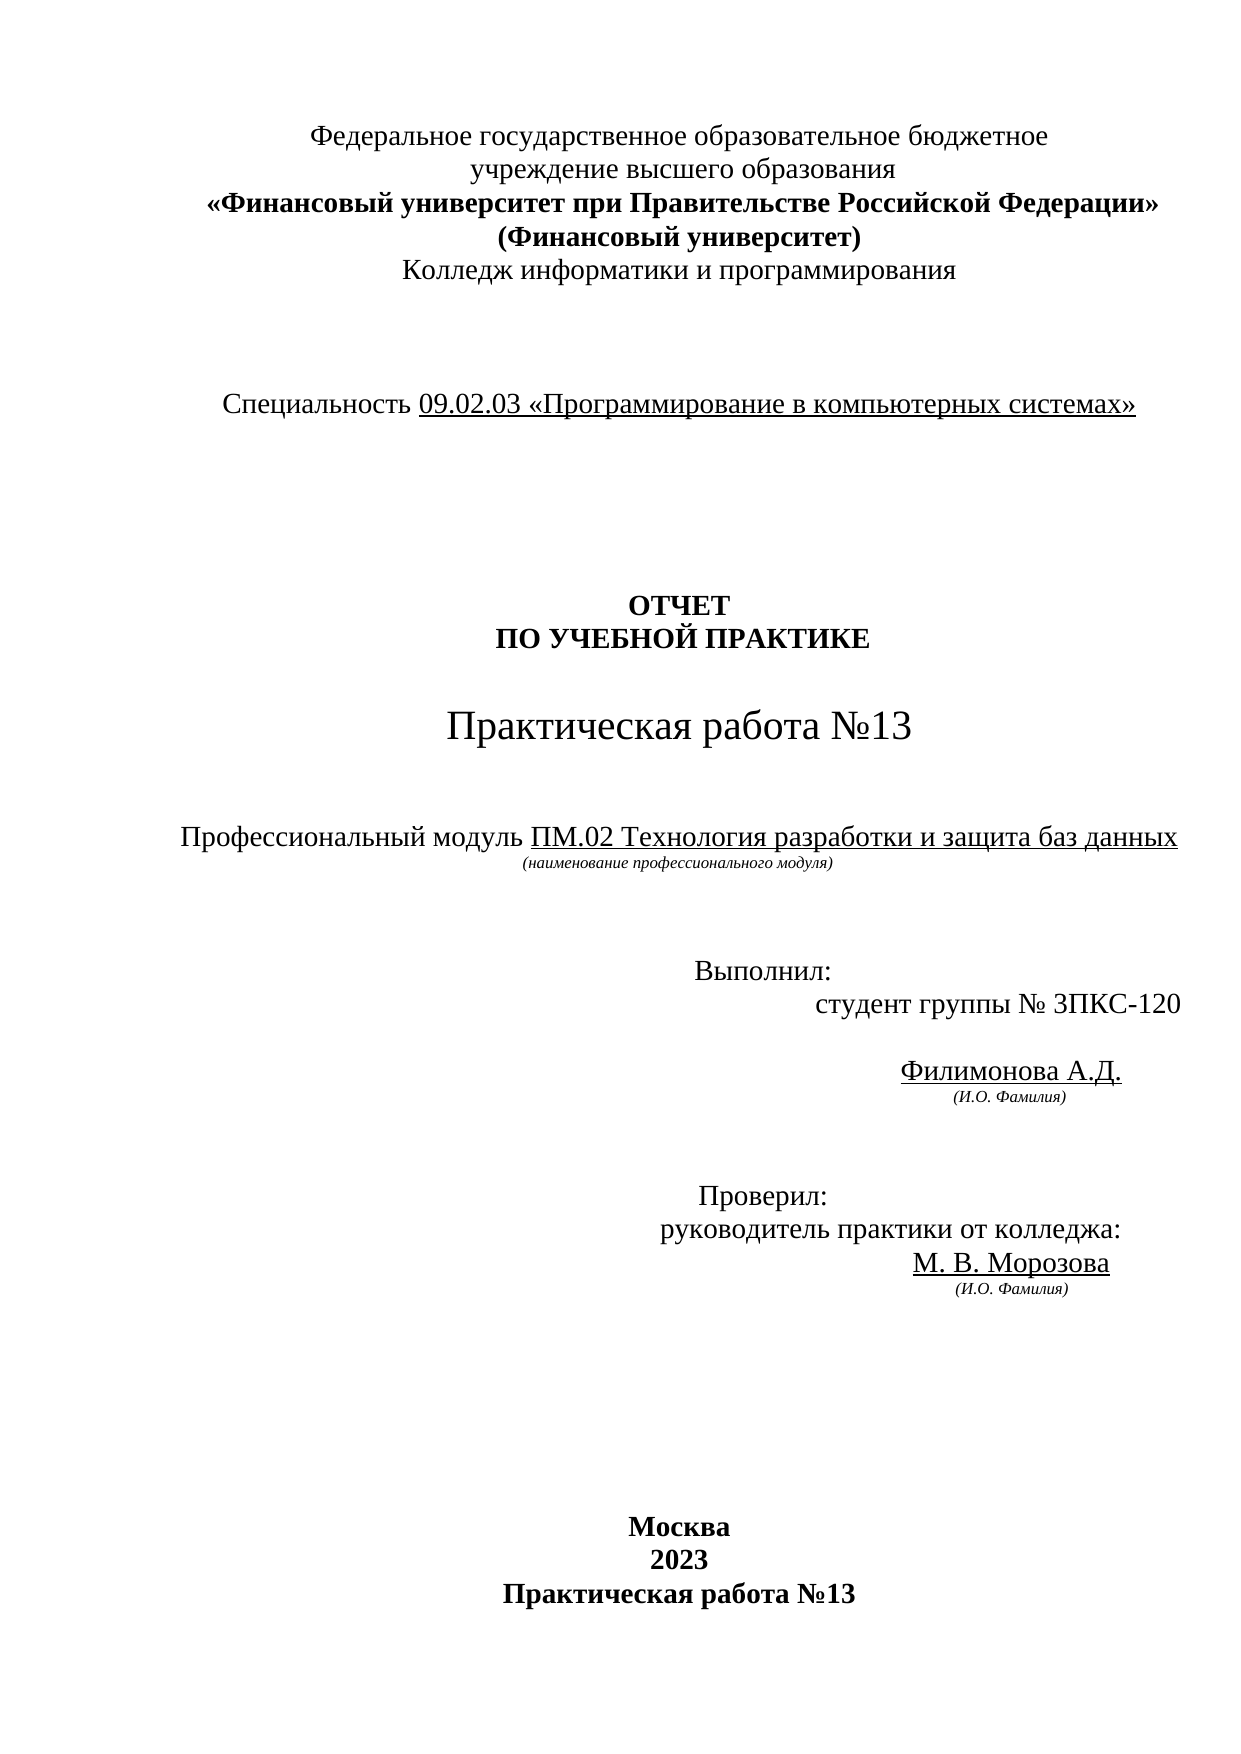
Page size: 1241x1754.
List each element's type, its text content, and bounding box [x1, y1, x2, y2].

text ПО УЧЕБНОЙ ПРАКТИКЕ [177, 621, 1181, 655]
text Профессиональный модуль ПМ.02 Технология разработки и защита баз данных [177, 819, 1181, 852]
text Москва [177, 1509, 1181, 1542]
text Выполнил: [177, 953, 1181, 986]
text руководитель практики от колледжа: [177, 1212, 1181, 1245]
text (И.О. Фамилия) [472, 1279, 1181, 1312]
text (И.О. Фамилия) [841, 1087, 1181, 1121]
text «Финансовый университет при Правительстве Российской Федерации» [177, 185, 1181, 219]
text (Финансовый университет) [177, 219, 1181, 252]
text Специальность 09.02.03 «Программирование в компьютерных системах» [177, 386, 1181, 420]
text Практическая работа №13 [177, 701, 1181, 749]
text (наименование профессионального модуля) [177, 852, 1181, 886]
text Практическая работа №13 [177, 1576, 1181, 1609]
text студент группы № 3ПКС-120 [177, 986, 1181, 1020]
text Колледж информатики и программирования [177, 252, 1181, 286]
text Филимонова А.Д. [767, 1053, 1181, 1087]
text Проверил: [177, 1178, 1181, 1212]
text М. В. Морозова [767, 1245, 1181, 1279]
text Федеральное государственное образовательное бюджетное [177, 118, 1181, 152]
text учреждение высшего образования [177, 152, 1181, 185]
text 2023 [177, 1542, 1181, 1576]
text ОТЧЕТ [177, 588, 1181, 621]
